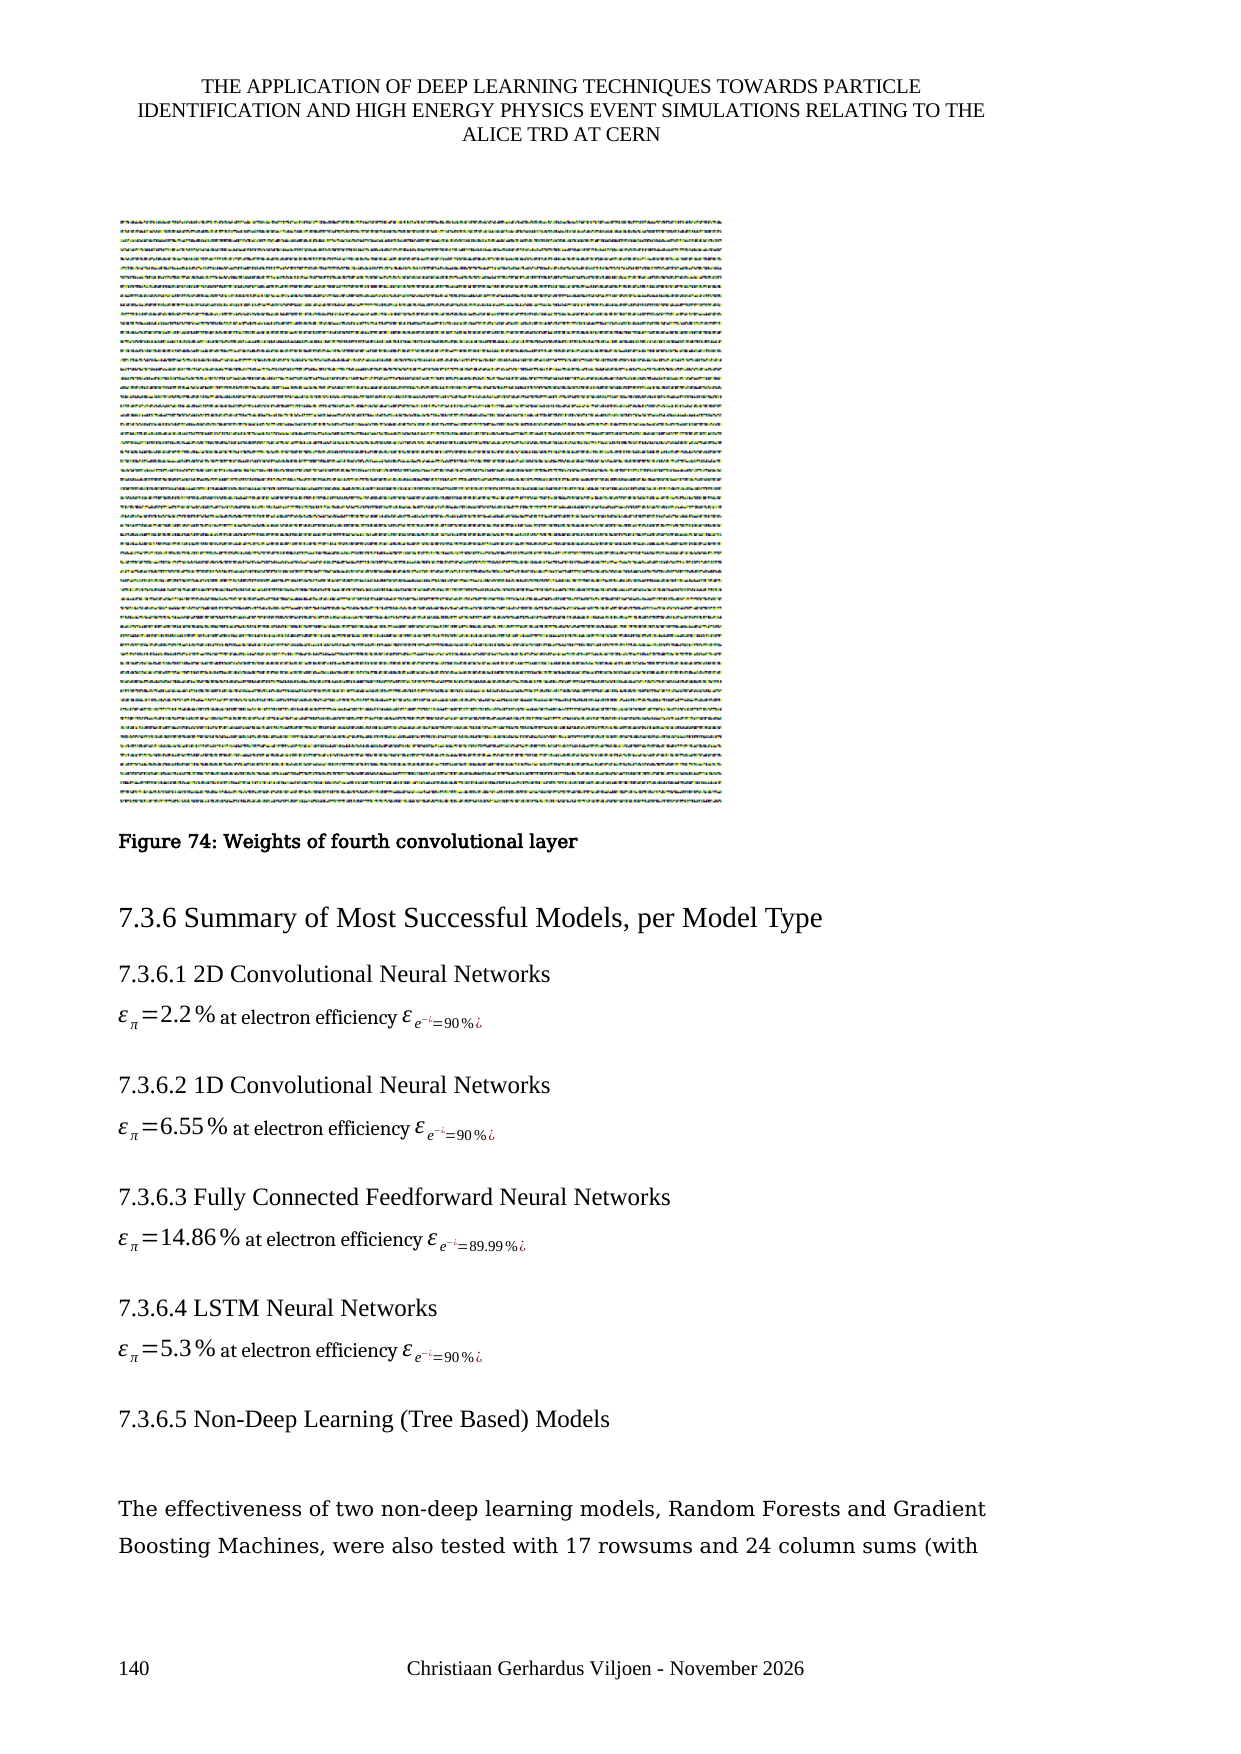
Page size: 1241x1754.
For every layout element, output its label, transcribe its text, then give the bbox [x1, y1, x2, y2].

subtitle 2D Convolutional Neural Networks [118, 959, 1004, 988]
text at electron efficiency [118, 1223, 1004, 1256]
text at electron efficiency [118, 1112, 1004, 1144]
subtitle LSTM Neural Networks [118, 1293, 1004, 1322]
text at electron efficiency [118, 1000, 1004, 1033]
subtitle Summary of Most Successful Models, per Model Type [118, 901, 1004, 934]
subtitle Non-Deep Learning (Tree Based) Models [118, 1404, 1004, 1433]
subtitle Fully Connected Feedforward Neural Networks [118, 1182, 1004, 1210]
picture [118, 220, 723, 805]
text at electron efficiency [118, 1334, 1004, 1367]
subtitle 1D Convolutional Neural Networks [118, 1070, 1004, 1099]
text Figure 74: Weights of fourth convolutional layer [118, 829, 1004, 852]
